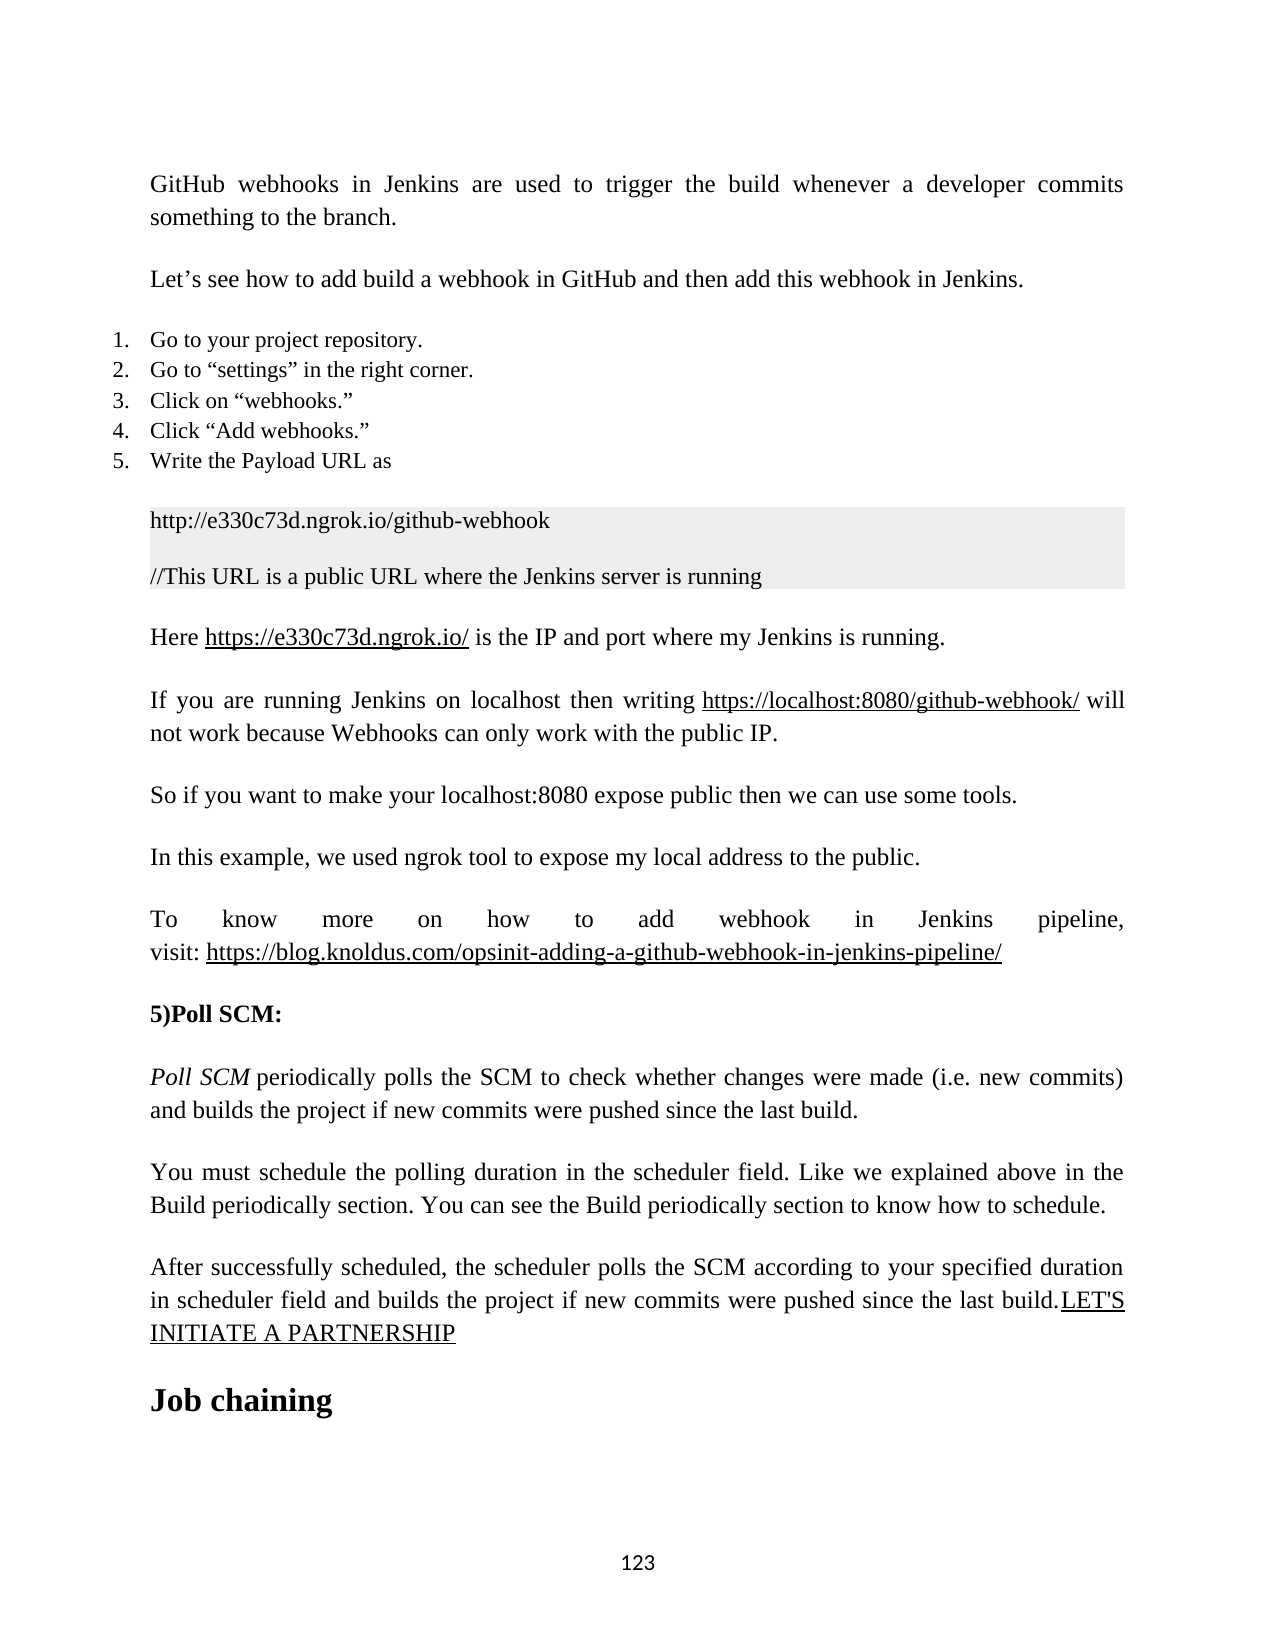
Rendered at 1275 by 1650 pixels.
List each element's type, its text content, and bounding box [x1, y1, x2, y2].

text So if you want to make your localhost:8080 expose public then we can use some tools. [150, 780, 1125, 809]
text To know more on how to add webhook in Jenkins pipeline, visit: https://blog.knoldus.com/opsinit-adding-a-github-webhook-in-jenkins-pipeline/ [150, 904, 1125, 966]
text In this example, we used ngrok tool to expose my local address to the public. [150, 842, 1125, 871]
text After successfully scheduled, the scheduler polls the SCM according to your specified duration in scheduler field and builds the project if new commits were pushed since the last build.LET'S INITIATE A PARTNERSHIP [150, 1252, 1125, 1347]
list Go to “settings” in the right corner. [112, 357, 1125, 383]
text Let’s see how to add build a webhook in GitHub and then add this webhook in Jenkins. [150, 264, 1125, 293]
text http://e330c73d.ngrok.io/github-webhook [150, 507, 1125, 534]
list Click on “webhooks.” [112, 387, 1125, 413]
text Here https://e330c73d.ngrok.io/ is the IP and port where my Jenkins is running. [150, 622, 1125, 651]
list Write the Payload URL as [112, 447, 1125, 473]
text GitHub webhooks in Jenkins are used to trigger the build whenever a developer commits something to the branch. [150, 169, 1125, 231]
list Click “Add webhooks.” [112, 417, 1125, 443]
list Go to your project repository. [112, 326, 1125, 353]
subtitle 5)Poll SCM: [150, 999, 1125, 1028]
text You must schedule the polling duration in the scheduler field. Like we explained above in the Build periodically section. You can see the Build periodically section to know how to schedule. [150, 1157, 1125, 1219]
text //This URL is a public URL where the Jenkins server is running [150, 562, 1125, 589]
text Job chaining [150, 1380, 1125, 1419]
text Poll SCM periodically polls the SCM to check whether changes were made (i.e. new commits) and builds the project if new commits were pushed since the last build. [150, 1062, 1125, 1123]
text If you are running Jenkins on localhost then writing https://localhost:8080/github-webhook/ will not work because Webhooks can only work with the public IP. [150, 685, 1125, 746]
